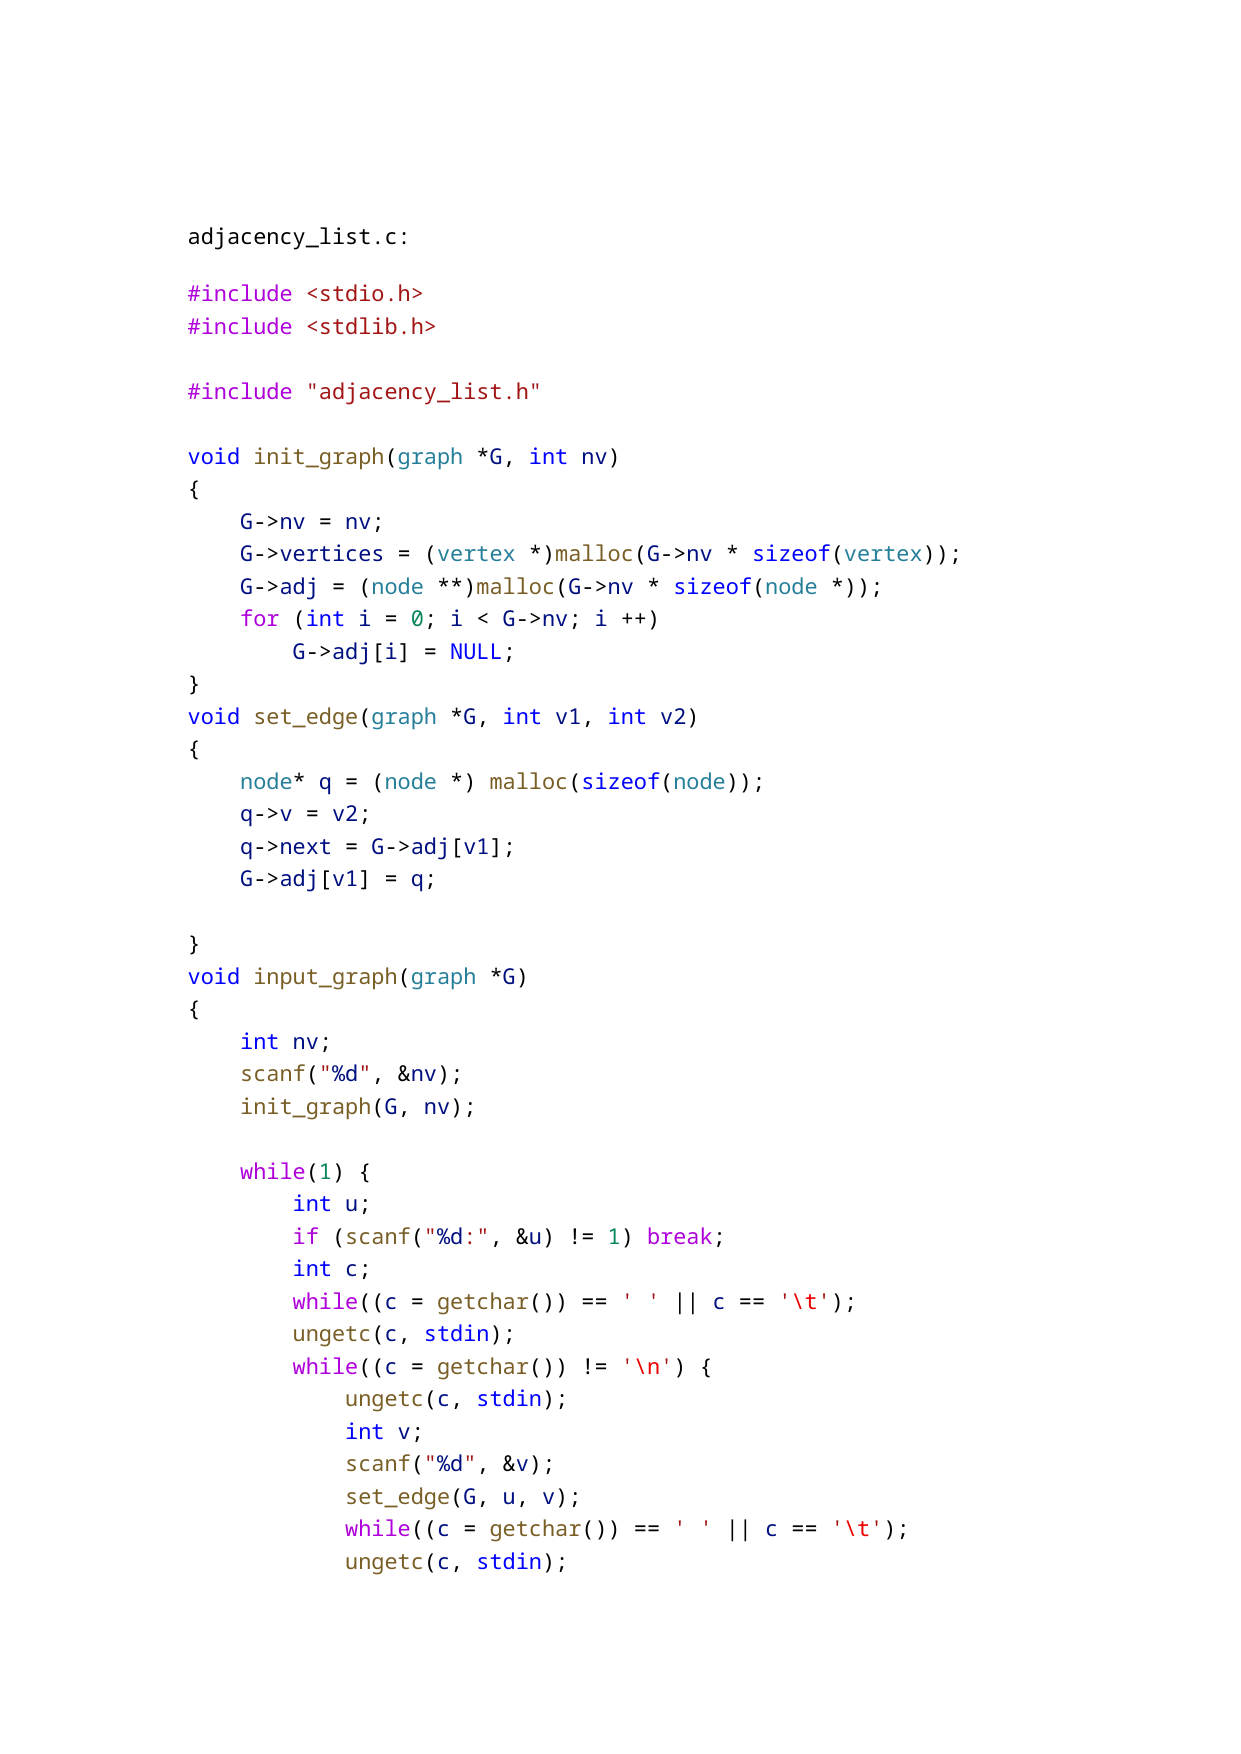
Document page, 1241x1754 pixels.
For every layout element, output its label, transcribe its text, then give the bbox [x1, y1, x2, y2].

text if (scanf("%d:", &u) != 1) break; [187, 1219, 1053, 1252]
text ungetc(c, stdin); [187, 1317, 1053, 1349]
text int nv; [187, 1024, 1053, 1057]
text set_edge(G, u, v); [187, 1479, 1053, 1512]
text while(1) { [187, 1154, 1053, 1187]
text } [187, 667, 1053, 699]
text G->vertices = (vertex *)malloc(G->nv * sizeof(vertex)); [187, 537, 1053, 569]
text { [187, 472, 1053, 504]
text #include "adjacency_list.h" [187, 374, 1053, 407]
text while((c = getchar()) == ' ' || c == '\t'); [187, 1512, 1053, 1544]
text void input_graph(graph *G) [187, 959, 1053, 992]
text ungetc(c, stdin); [187, 1382, 1053, 1414]
text q->next = G->adj[v1]; [187, 829, 1053, 862]
text void set_edge(graph *G, int v1, int v2) [187, 699, 1053, 732]
text while((c = getchar()) == ' ' || c == '\t'); [187, 1284, 1053, 1317]
text int v; [187, 1414, 1053, 1447]
text while((c = getchar()) != '\n') { [187, 1349, 1053, 1382]
text init_graph(G, nv); [187, 1089, 1053, 1122]
text int u; [187, 1187, 1053, 1219]
text adjacency_list.c: [187, 219, 1053, 252]
text G->adj[i] = NULL; [187, 634, 1053, 667]
text ungetc(c, stdin); [187, 1544, 1053, 1577]
text #include <stdio.h> [187, 277, 1053, 309]
text scanf("%d", &nv); [187, 1057, 1053, 1089]
text scanf("%d", &v); [187, 1447, 1053, 1479]
text for (int i = 0; i < G->nv; i ++) [187, 602, 1053, 634]
text void init_graph(graph *G, int nv) [187, 439, 1053, 472]
text q->v = v2; [187, 797, 1053, 829]
text } [187, 927, 1053, 959]
text int c; [187, 1252, 1053, 1284]
text node* q = (node *) malloc(sizeof(node)); [187, 764, 1053, 797]
text #include <stdlib.h> [187, 309, 1053, 342]
text G->adj = (node **)malloc(G->nv * sizeof(node *)); [187, 569, 1053, 602]
text G->nv = nv; [187, 504, 1053, 537]
text { [187, 732, 1053, 764]
text { [187, 992, 1053, 1024]
text G->adj[v1] = q; [187, 862, 1053, 894]
